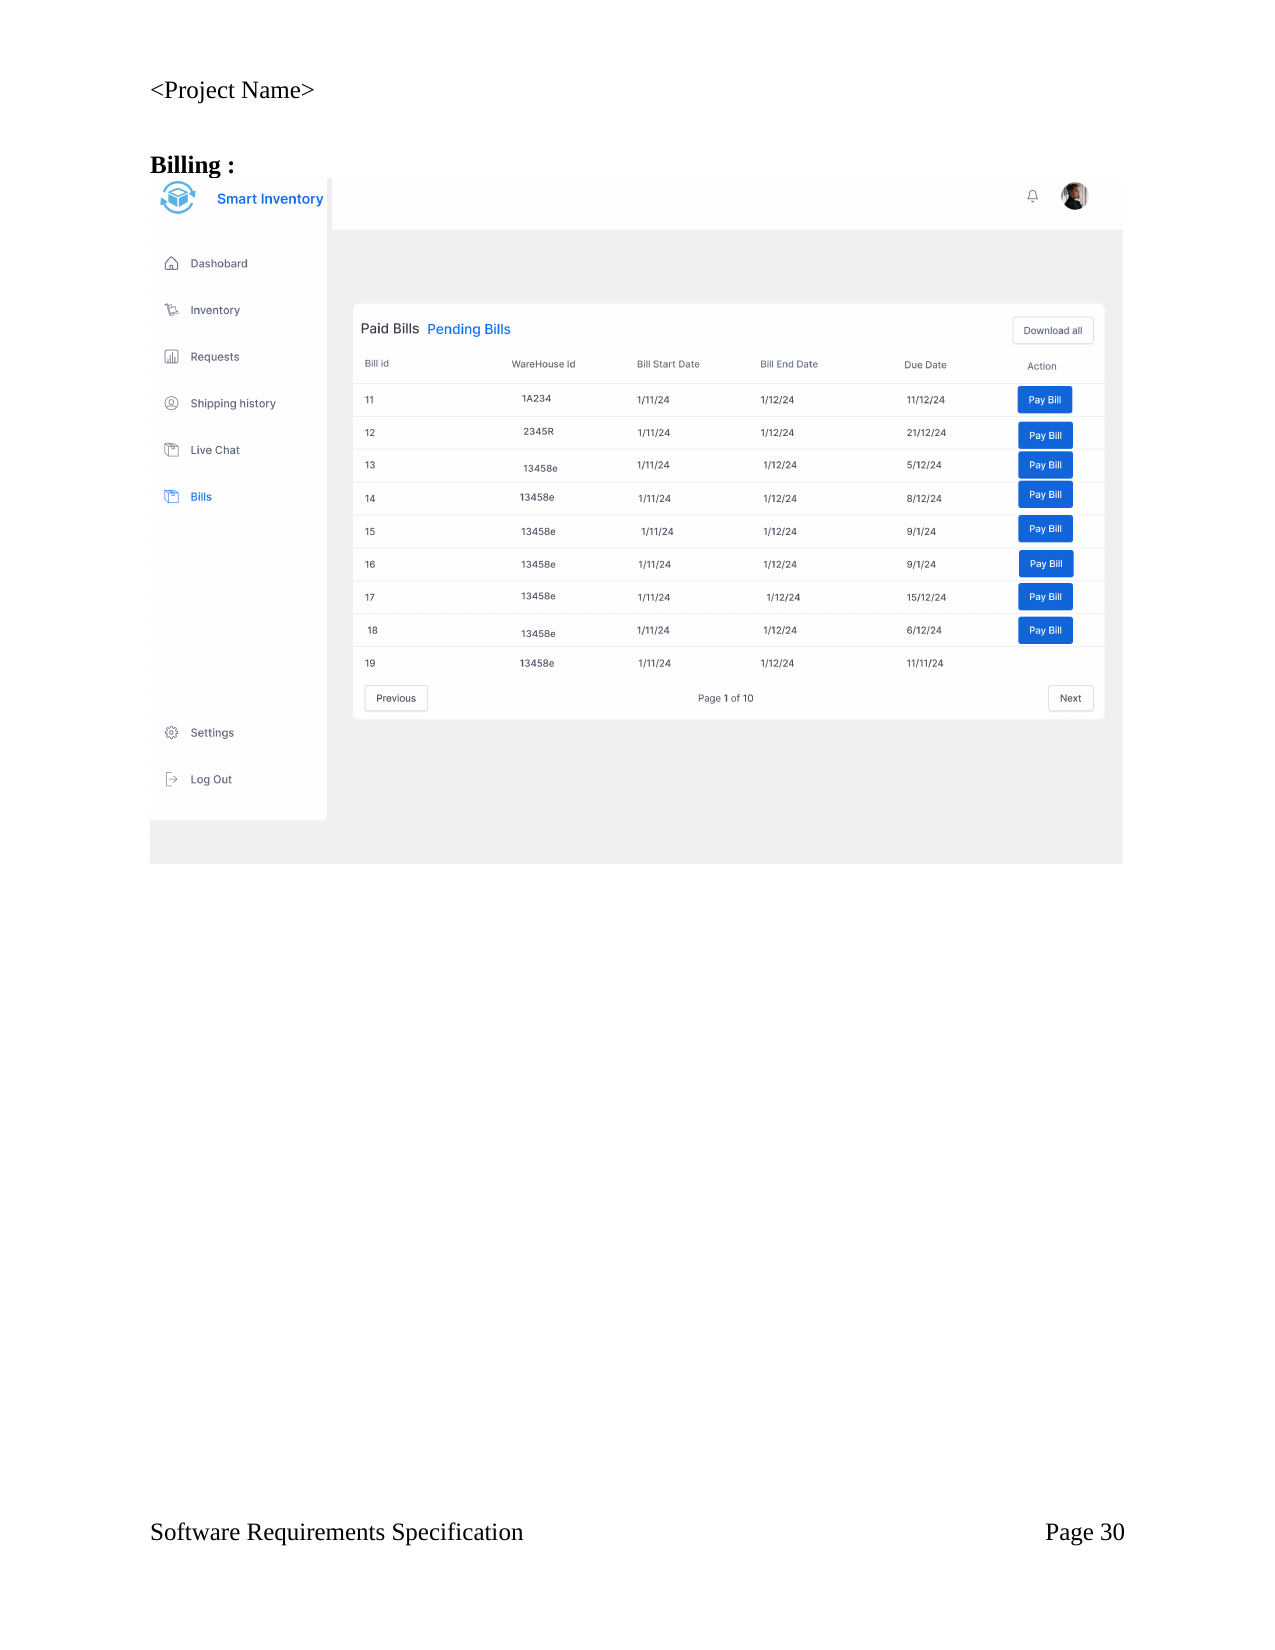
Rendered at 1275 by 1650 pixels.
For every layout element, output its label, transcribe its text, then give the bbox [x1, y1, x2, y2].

picture [150, 178, 1123, 864]
